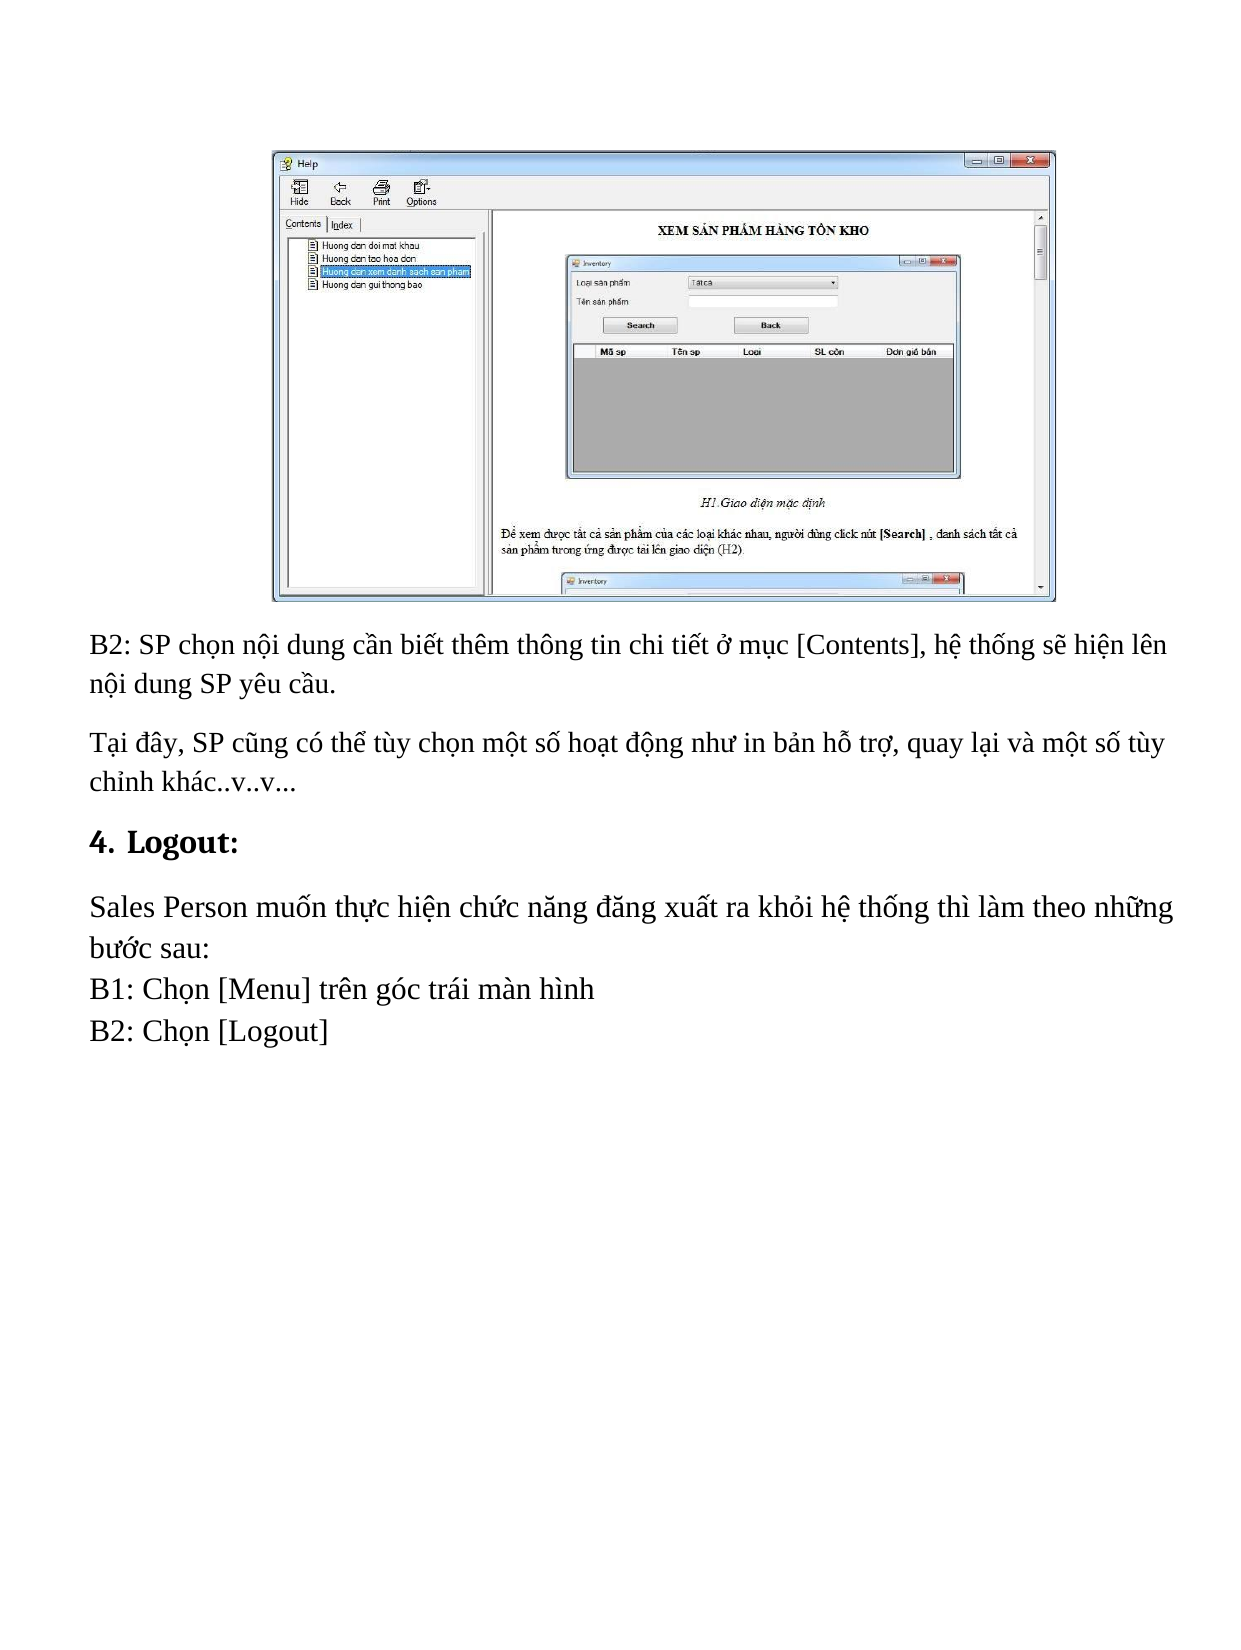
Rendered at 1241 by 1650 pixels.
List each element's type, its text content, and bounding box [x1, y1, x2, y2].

text B2: Chọn [Logout] [89, 1012, 1180, 1048]
text Tại đây, SP cũng có thể tùy chọn một số hoạt động như in bản hỗ trợ, quay lại và một số tùy chỉnh khác..v..v... [89, 725, 1180, 797]
text B1: Chọn [Menu] trên góc trái màn hình [89, 971, 1180, 1007]
list Logout: [89, 823, 1180, 862]
text B2: SP chọn nội dung cần biết thêm thông tin chi tiết ở mục [Contents], hệ thống sẽ hiện lên nội dung SP yêu cầu. [89, 627, 1180, 699]
picture [271, 150, 1057, 602]
text Sales Person muốn thực hiện chức năng đăng xuất ra khỏi hệ thống thì làm theo những bước sau: [89, 888, 1180, 965]
